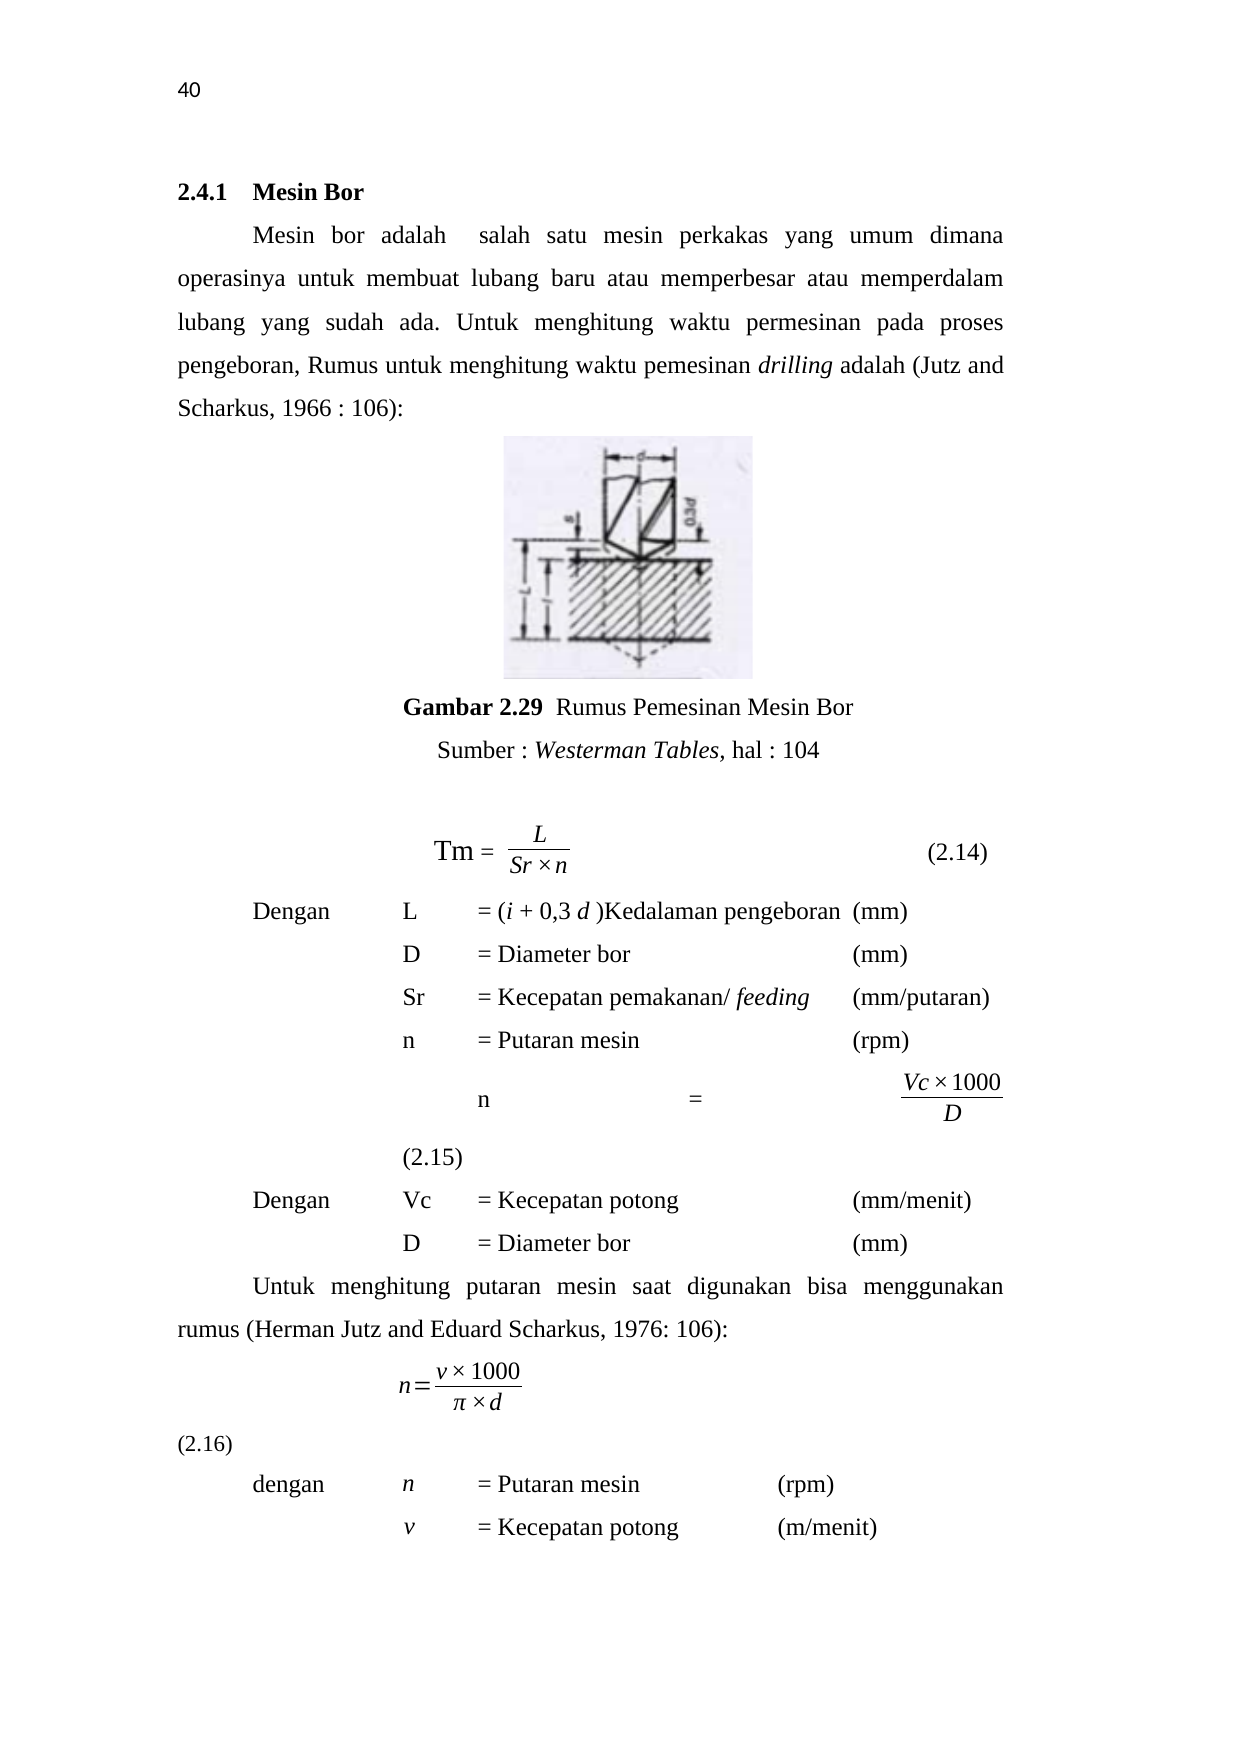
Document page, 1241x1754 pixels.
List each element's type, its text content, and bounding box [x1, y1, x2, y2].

text (2.16) [177, 1358, 1004, 1456]
text n = (2.15) [402, 1069, 1004, 1171]
text Mesin bor adalah salah satu mesin perkakas yang umum dimana operasinya untuk membuat lubang baru atau memperbesar atau memperdalam lubang yang sudah ada. Untuk menghitung waktu permesinan pada proses pengeboran, Rumus untuk menghitung waktu pemesinan drilling adalah (Jutz and Scharkus, 1966 : 106): [177, 220, 1004, 422]
subtitle Mesin Bor [177, 177, 1004, 206]
text Tm = (2.14) [327, 821, 1004, 879]
text D = Diameter bor (mm) [327, 939, 1004, 968]
text Gambar 2.29 Rumus Pemesinan Mesin Bor [177, 692, 1004, 721]
list dengan = Putaran mesin (rpm) [177, 1469, 1004, 1498]
picture [503, 436, 753, 679]
text D = Diameter bor (mm) [356, 1228, 1004, 1257]
list Sumber : Westerman Tables, hal : 104 [252, 735, 1004, 764]
text n = Putaran mesin (rpm) [327, 1026, 1004, 1054]
text Sr = Kecepatan pemakanan/ feeding (mm/putaran) [327, 982, 1004, 1011]
text Dengan L = (i + 0,3 d )Kedalaman pengeboran (mm) [252, 896, 1004, 925]
text Untuk menghitung putaran mesin saat digunakan bisa menggunakan rumus (Herman Jutz and Eduard Scharkus, 1976: 106): [177, 1271, 1004, 1343]
list = Kecepatan potong (m/menit) [177, 1512, 1004, 1541]
text Dengan Vc = Kecepatan potong (mm/menit) [177, 1185, 1004, 1214]
